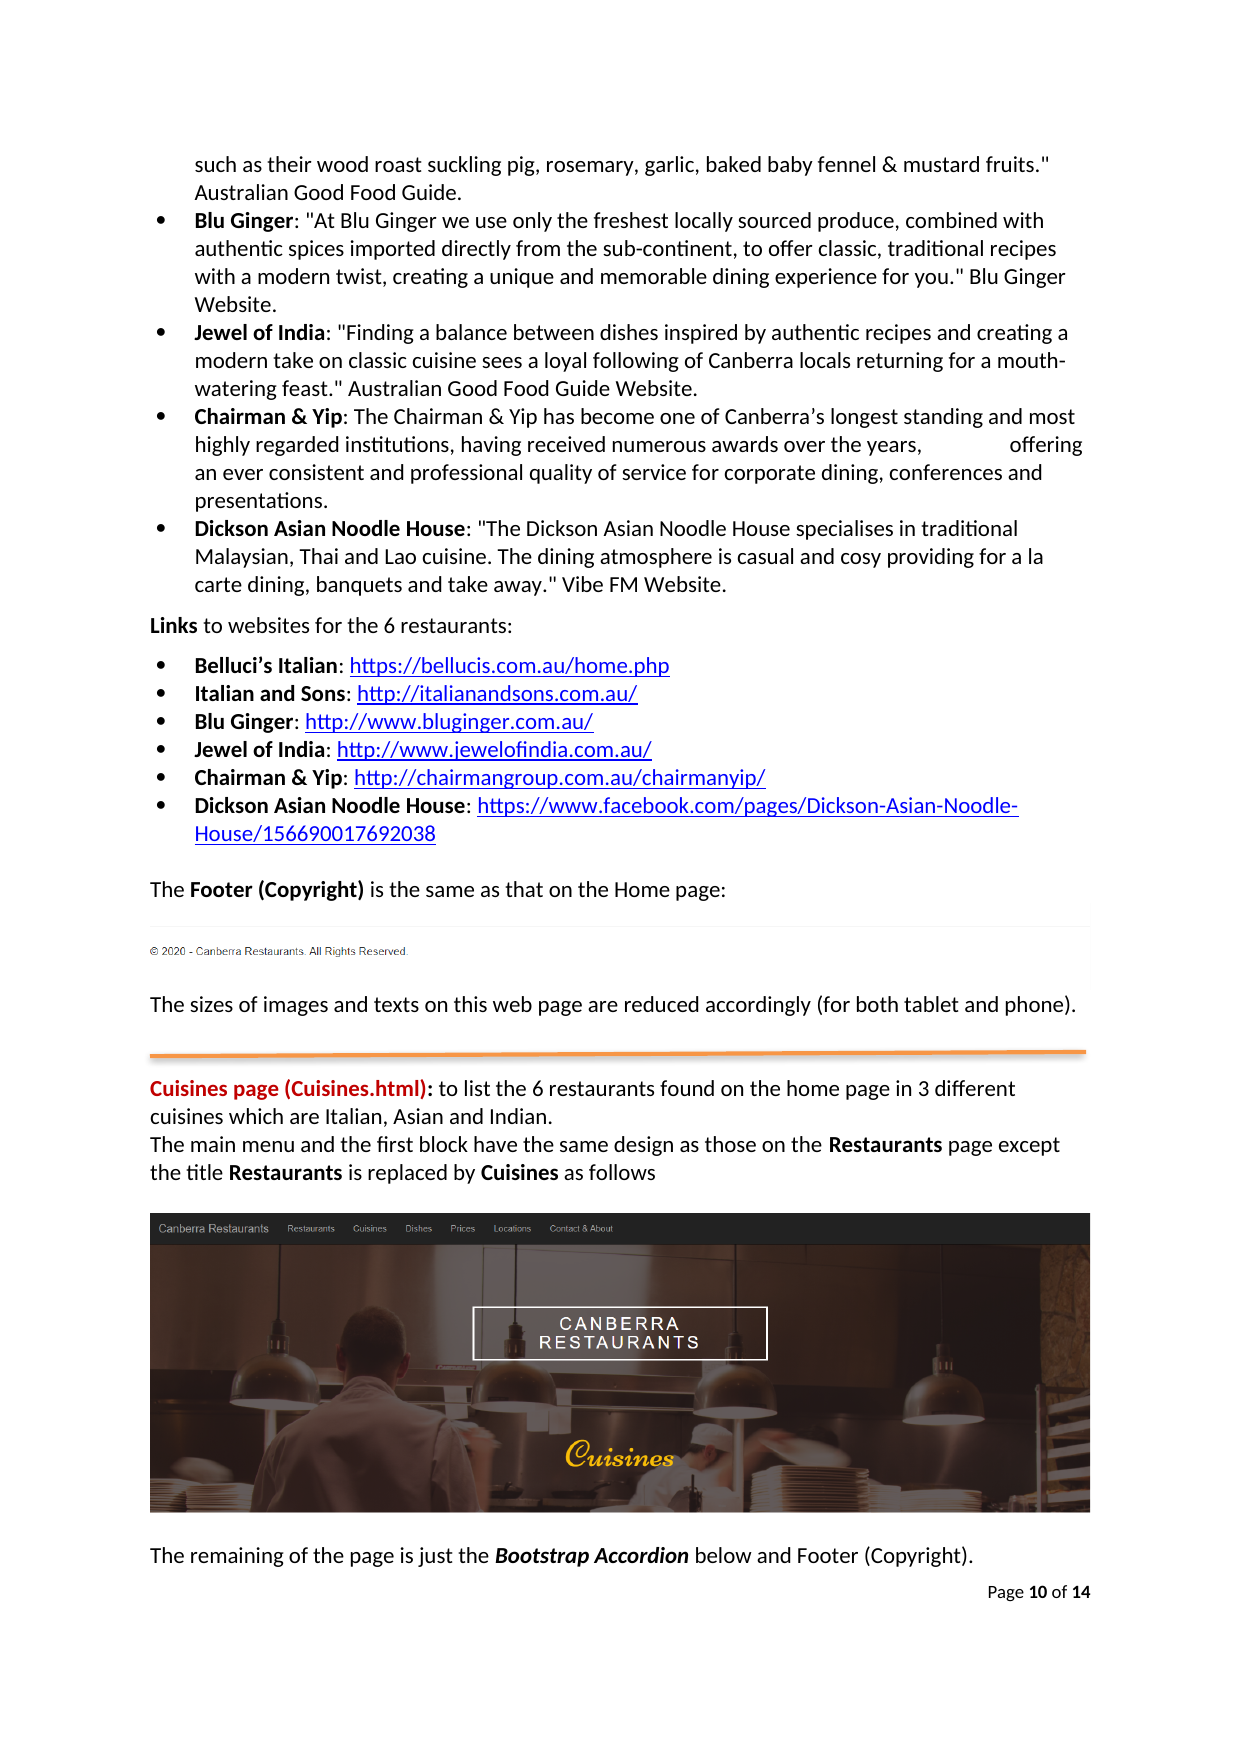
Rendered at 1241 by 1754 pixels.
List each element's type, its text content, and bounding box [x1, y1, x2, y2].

list Blu Ginger: "At Blu Ginger we use only the freshest locally sourced produce, combined with authentic spices imported directly from the sub-continent, to offer classic, traditional recipes with a modern twist, creating a unique and memorable dining experience for you." Blu Ginger Website. [157, 206, 1090, 318]
list Jewel of India: "Finding a balance between dishes inspired by authentic recipes and creating a modern take on classic cuisine sees a loyal following of Canberra locals returning for a mouth-watering feast." Australian Good Food Guide Website. [157, 318, 1090, 402]
list Italian and Sons: http://italianandsons.com.au/ [157, 679, 1090, 707]
picture [150, 903, 1091, 990]
list Belluci’s Italian: https://bellucis.com.au/home.php [157, 651, 1090, 679]
text Cuisines page (Cuisines.html): to list the 6 restaurants found on the home page in 3 different cuisines which are Italian, Asian and Indian. [150, 1074, 1090, 1130]
text Links to websites for the 6 restaurants: [150, 611, 1090, 639]
list The Footer (Copyright) is the same as that on the Home page: [150, 876, 1090, 903]
list The sizes of images and texts on this web page are reduced accordingly (for both tablet and phone). [150, 990, 1090, 1018]
picture [150, 1213, 1091, 1513]
list Blu Ginger: http://www.bluginger.com.au/ [157, 707, 1090, 735]
list Jewel of India: http://www.jewelofindia.com.au/ [157, 735, 1090, 763]
text The main menu and the first block have the same design as those on the Restaurants page except the title Restaurants is replaced by Cuisines as follows [150, 1130, 1090, 1186]
list Chairman & Yip: http://chairmangroup.com.au/chairmanyip/ [157, 763, 1090, 791]
list Dickson Asian Noodle House: "The Dickson Asian Noodle House specialises in traditional Malaysian, Thai and Lao cuisine. The dining atmosphere is casual and cosy providing for a la carte dining, banquets and take away." Vibe FM Website. [157, 514, 1090, 598]
list Dickson Asian Noodle House: https://www.facebook.com/pages/Dickson-Asian-Noodle-House/156690017692038 [157, 791, 1090, 847]
text The remaining of the page is just the Bootstrap Accordion below and Footer (Copyright). [150, 1541, 1090, 1569]
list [157, 150, 1090, 206]
list Chairman & Yip: The Chairman & Yip has become one of Canberra’s longest standing and most highly regarded institutions, having received numerous awards over the years, offering an ever consistent and professional quality of service for corporate dining, conferences and presentations. [157, 402, 1090, 514]
